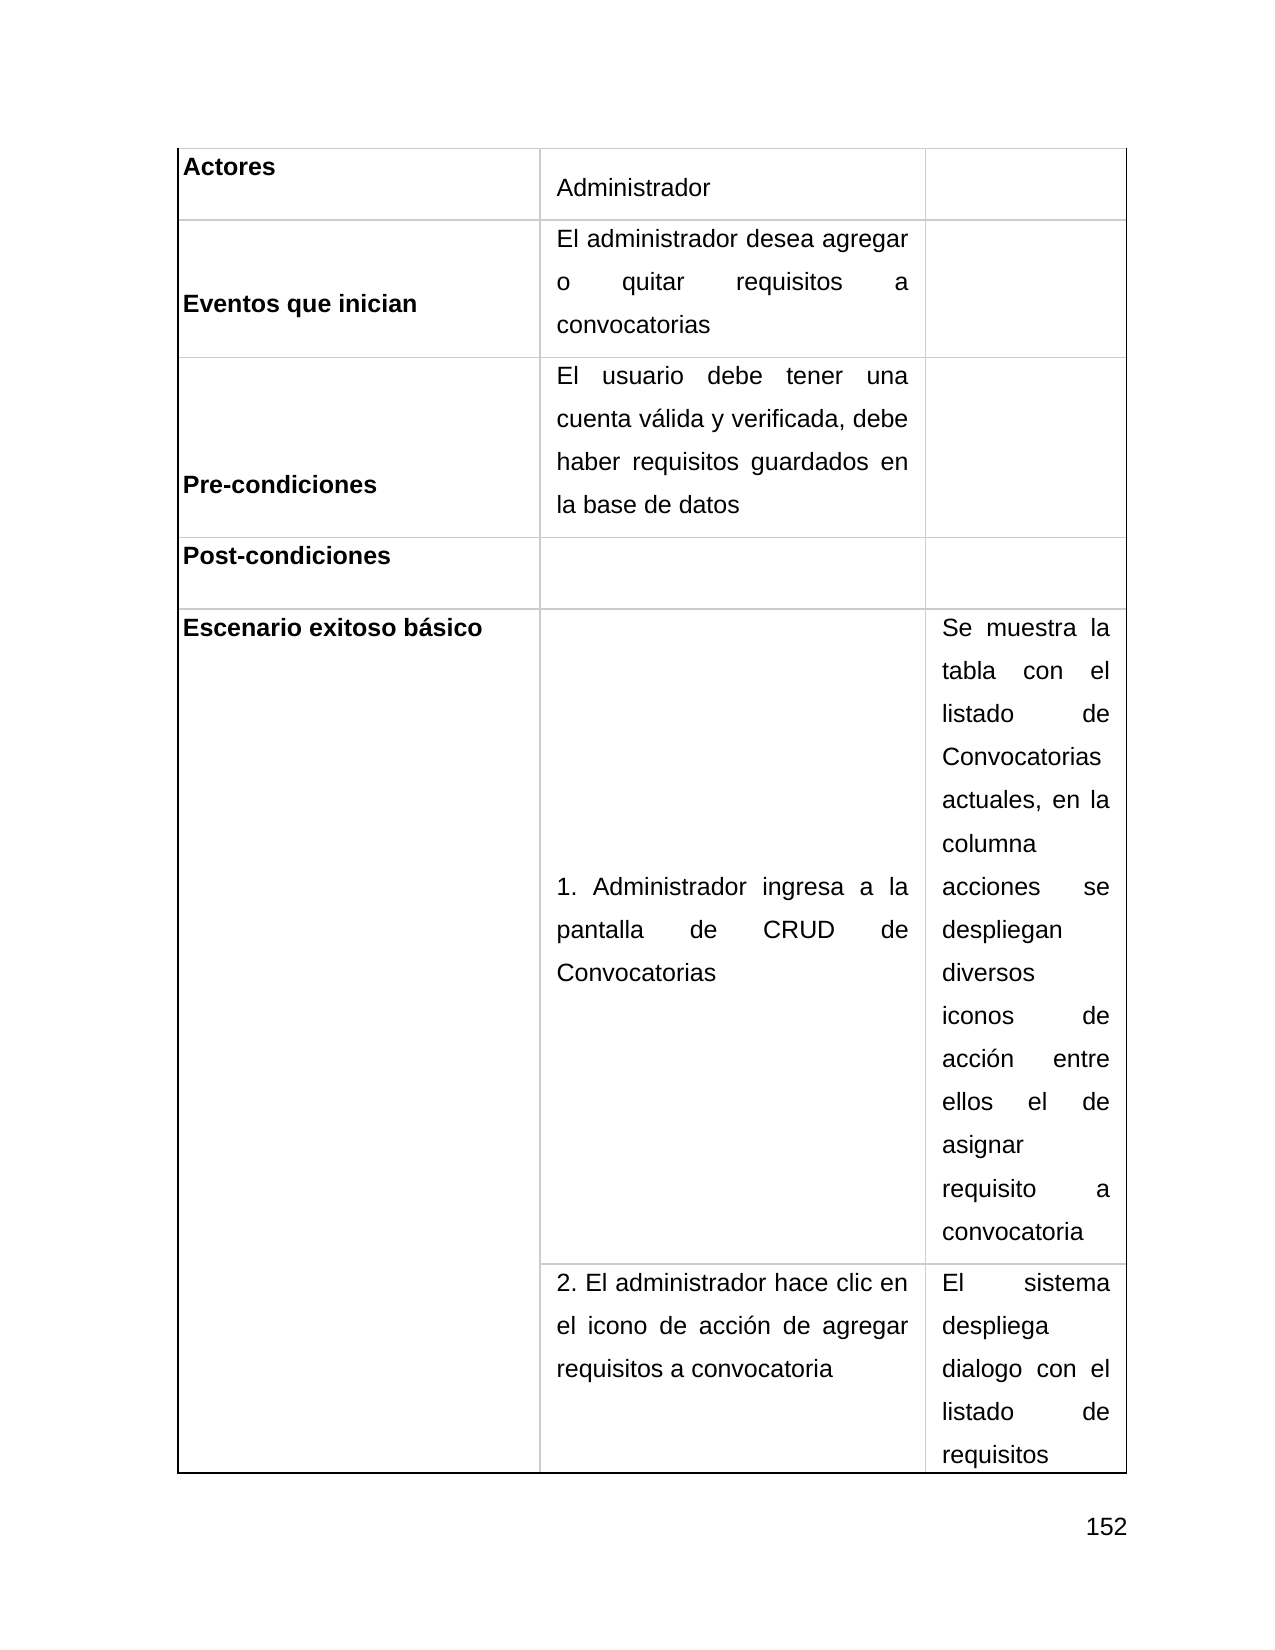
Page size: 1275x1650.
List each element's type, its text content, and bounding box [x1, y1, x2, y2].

table_cell Pre-condiciones [179, 358, 539, 537]
table_cell [926, 358, 1126, 537]
table_cell Escenario exitoso básico [179, 610, 539, 1472]
table_cell Se muestra la tabla con el listado de Convocatorias actuales, en la columna acciones se despliegan diversos iconos de acción entre ellos el de asignar requisito a convocatoria [926, 610, 1126, 1263]
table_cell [541, 1265, 925, 1472]
table_cell Post-condiciones [179, 538, 539, 608]
table_cell El usuario debe tener una cuenta válida y verificada, debe haber requisitos guardados en la base de datos [541, 358, 925, 537]
table_cell Actores [179, 149, 539, 219]
table_cell [926, 538, 1126, 608]
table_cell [926, 1265, 1126, 1472]
table_cell [926, 149, 1126, 219]
table_cell El administrador desea agregar o quitar requisitos a convocatorias [541, 221, 925, 356]
table_cell [926, 221, 1126, 356]
table_cell 1. Administrador ingresa a la pantalla de CRUD de Convocatorias [541, 610, 925, 1263]
table_cell [541, 538, 925, 608]
table_cell Eventos que inician [179, 221, 539, 356]
table_cell Administrador [541, 149, 925, 219]
